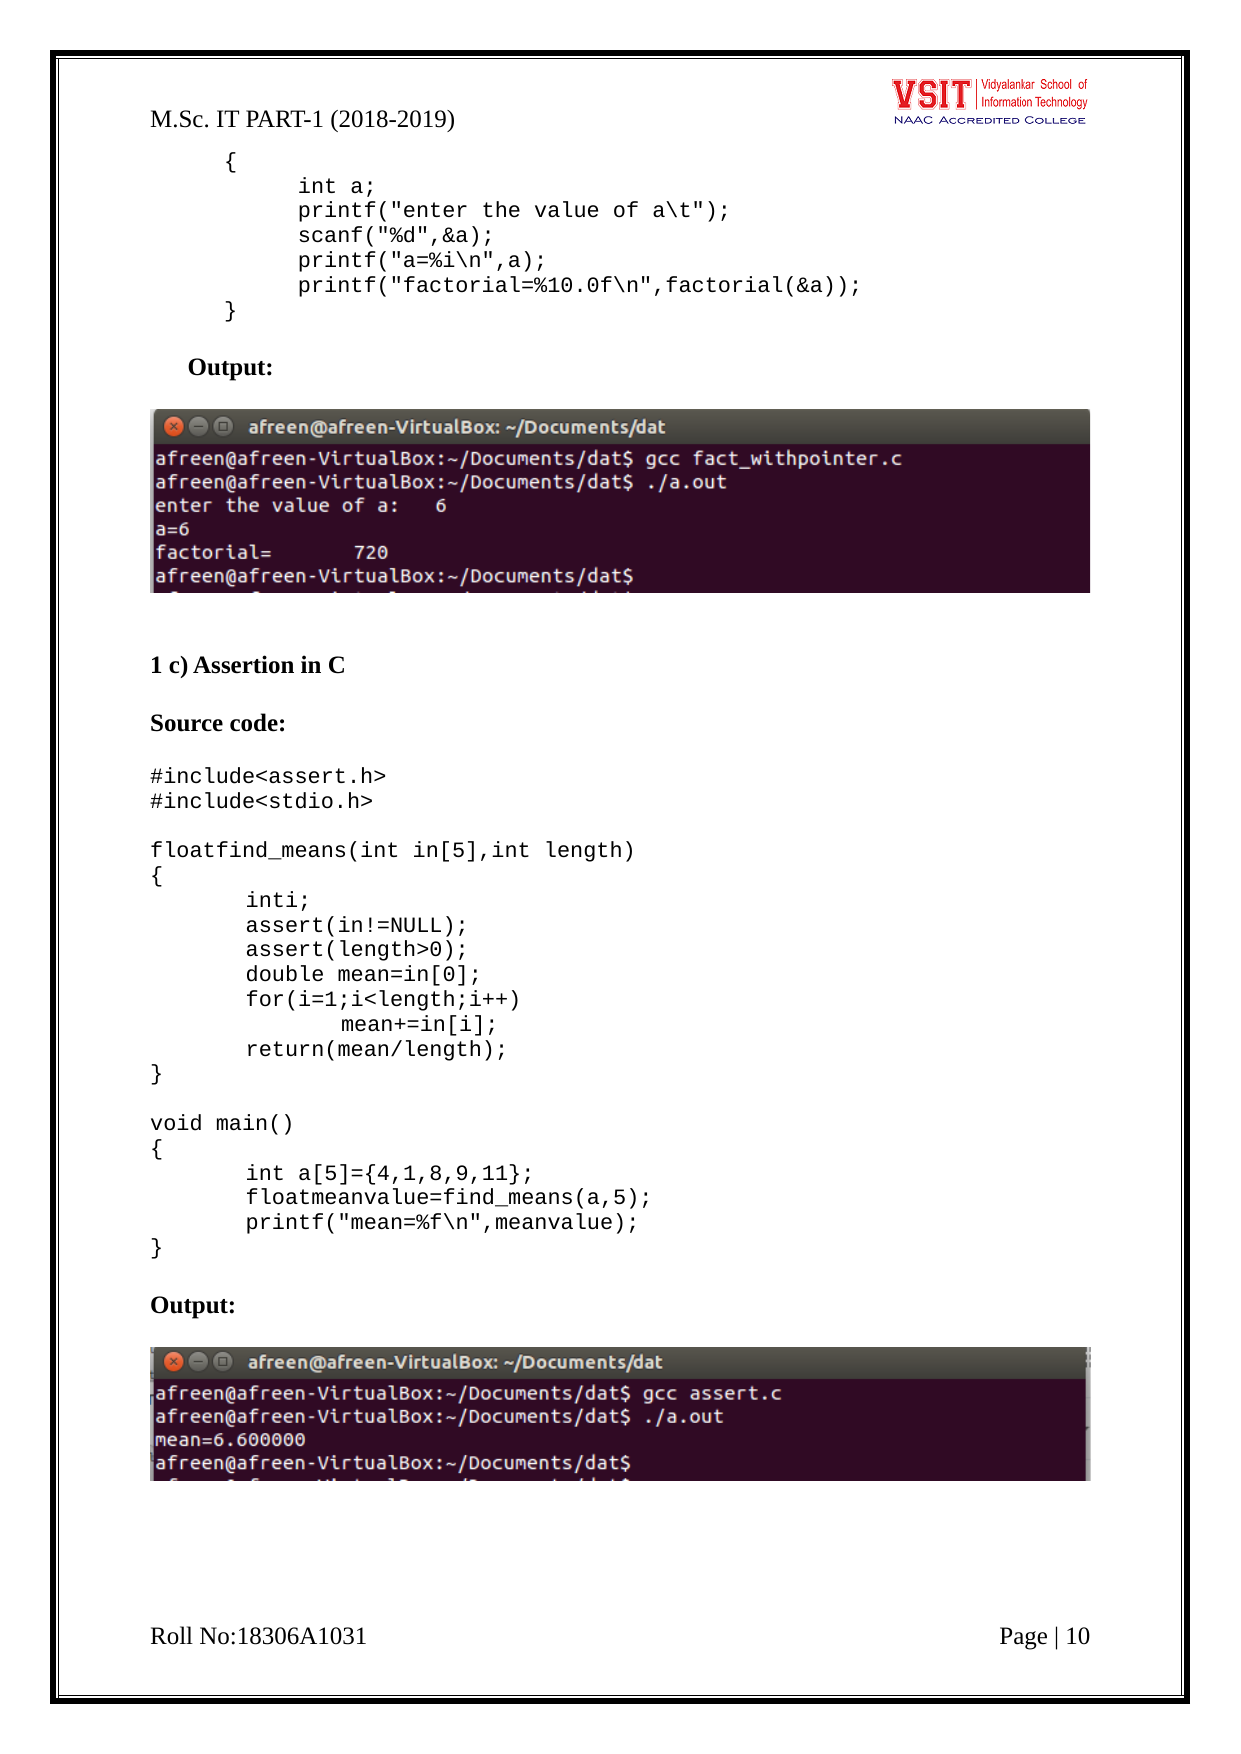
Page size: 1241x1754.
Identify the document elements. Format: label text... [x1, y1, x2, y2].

text inti; [150, 889, 1090, 914]
text int a[5]={4,1,8,9,11}; [150, 1162, 1090, 1187]
text Source code: [150, 708, 1090, 736]
text } [150, 1236, 1090, 1261]
picture [150, 1347, 1091, 1481]
text #include<stdio.h> [150, 790, 1090, 815]
text { [150, 1137, 1090, 1162]
text for(i=1;i<length;i++) [150, 988, 1090, 1013]
text #include<assert.h> [150, 765, 1090, 790]
text printf("enter the value of a\t"); [224, 199, 1090, 224]
text Output: [150, 1290, 1090, 1318]
text floatmeanvalue=find_means(a,5); [150, 1187, 1090, 1211]
text 1 c) Assertion in C [150, 650, 1090, 679]
text printf("mean=%f\n",meanvalue); [150, 1211, 1090, 1236]
text } [224, 299, 1090, 323]
text printf("factorial=%10.0f\n",factorial(&a)); [224, 274, 1090, 299]
picture [888, 75, 1091, 128]
text scanf("%d",&a); [224, 224, 1090, 249]
picture [150, 409, 1091, 593]
text { [224, 150, 1090, 175]
text assert(length>0); [150, 939, 1090, 963]
text assert(in!=NULL); [150, 914, 1090, 939]
text double mean=in[0]; [150, 963, 1090, 988]
text { [150, 864, 1090, 889]
text floatfind_means(int in[5],int length) [150, 839, 1090, 864]
text Output: [150, 352, 1090, 381]
text mean+=in[i]; [150, 1013, 1090, 1038]
text void main() [150, 1112, 1090, 1137]
text return(mean/length); [150, 1038, 1090, 1063]
text printf("a=%i\n",a); [224, 249, 1090, 274]
text int a; [224, 175, 1090, 199]
text } [150, 1063, 1090, 1087]
